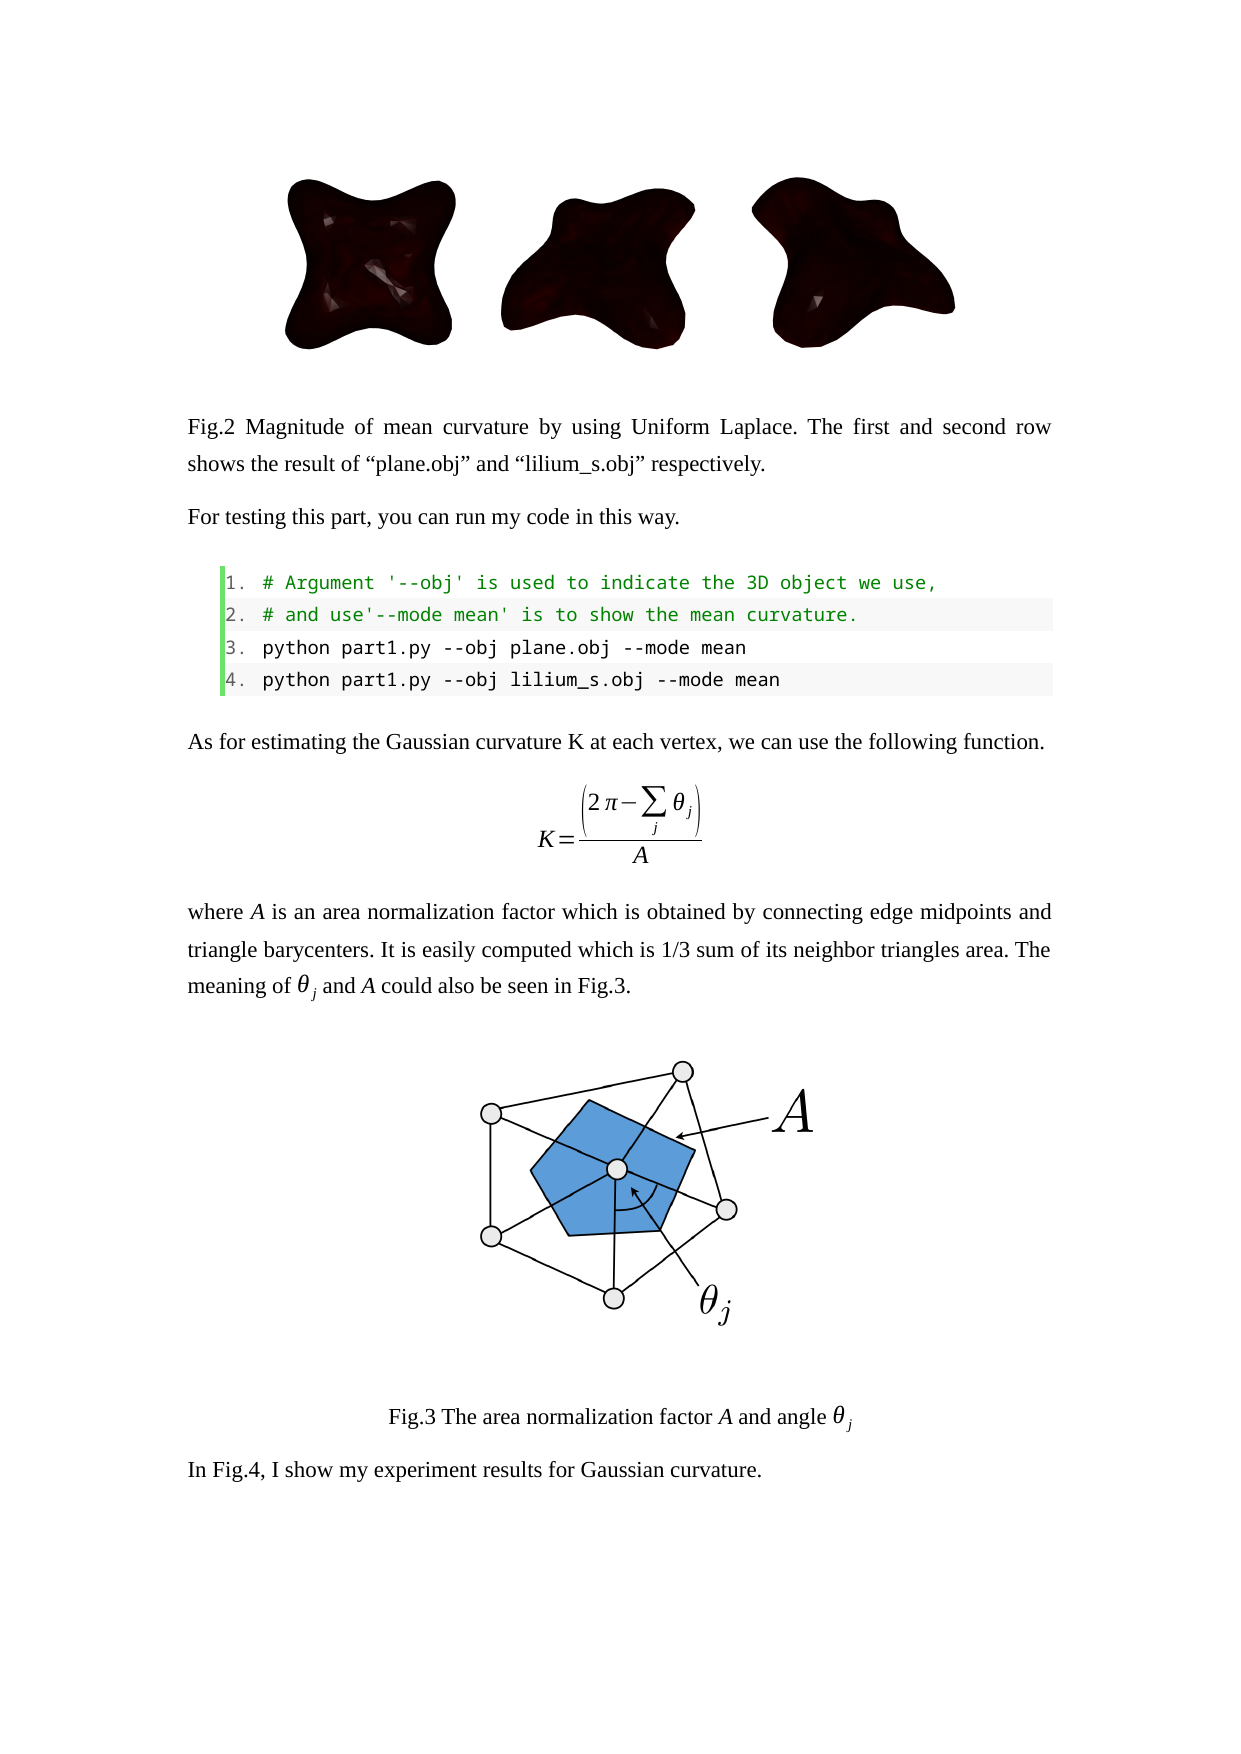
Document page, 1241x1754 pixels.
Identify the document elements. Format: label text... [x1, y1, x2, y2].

list # Argument '--obj' is used to indicate the 3D object we use, [225, 566, 1053, 598]
picture [259, 162, 981, 359]
list python part1.py --obj plane.obj --mode mean [225, 631, 1053, 663]
text where A is an area normalization factor which is obtained by connecting edge midpoints and triangle barycenters. It is easily computed which is 1/3 sum of its neighbor triangles area. The meaning of and A could also be seen in Fig.3. [187, 895, 1053, 1002]
text Fig.3 The area normalization factor A and angle [187, 1401, 1053, 1433]
list python part1.py --obj lilium_s.obj --mode mean [225, 663, 1053, 696]
picture [362, 1022, 879, 1367]
text In Fig.4, I show my experiment results for Gaussian curvature. [187, 1453, 1053, 1486]
list # and use'--mode mean' is to show the mean curvature. [225, 598, 1053, 631]
text For testing this part, you can run my code in this way. [187, 500, 1053, 532]
text As for estimating the Gaussian curvature K at each vertex, we can use the following function. [187, 725, 1053, 757]
text Fig.2 Magnitude of mean curvature by using Uniform Laplace. The first and second row shows the result of “plane.obj” and “lilium_s.obj” respectively. [187, 410, 1053, 480]
